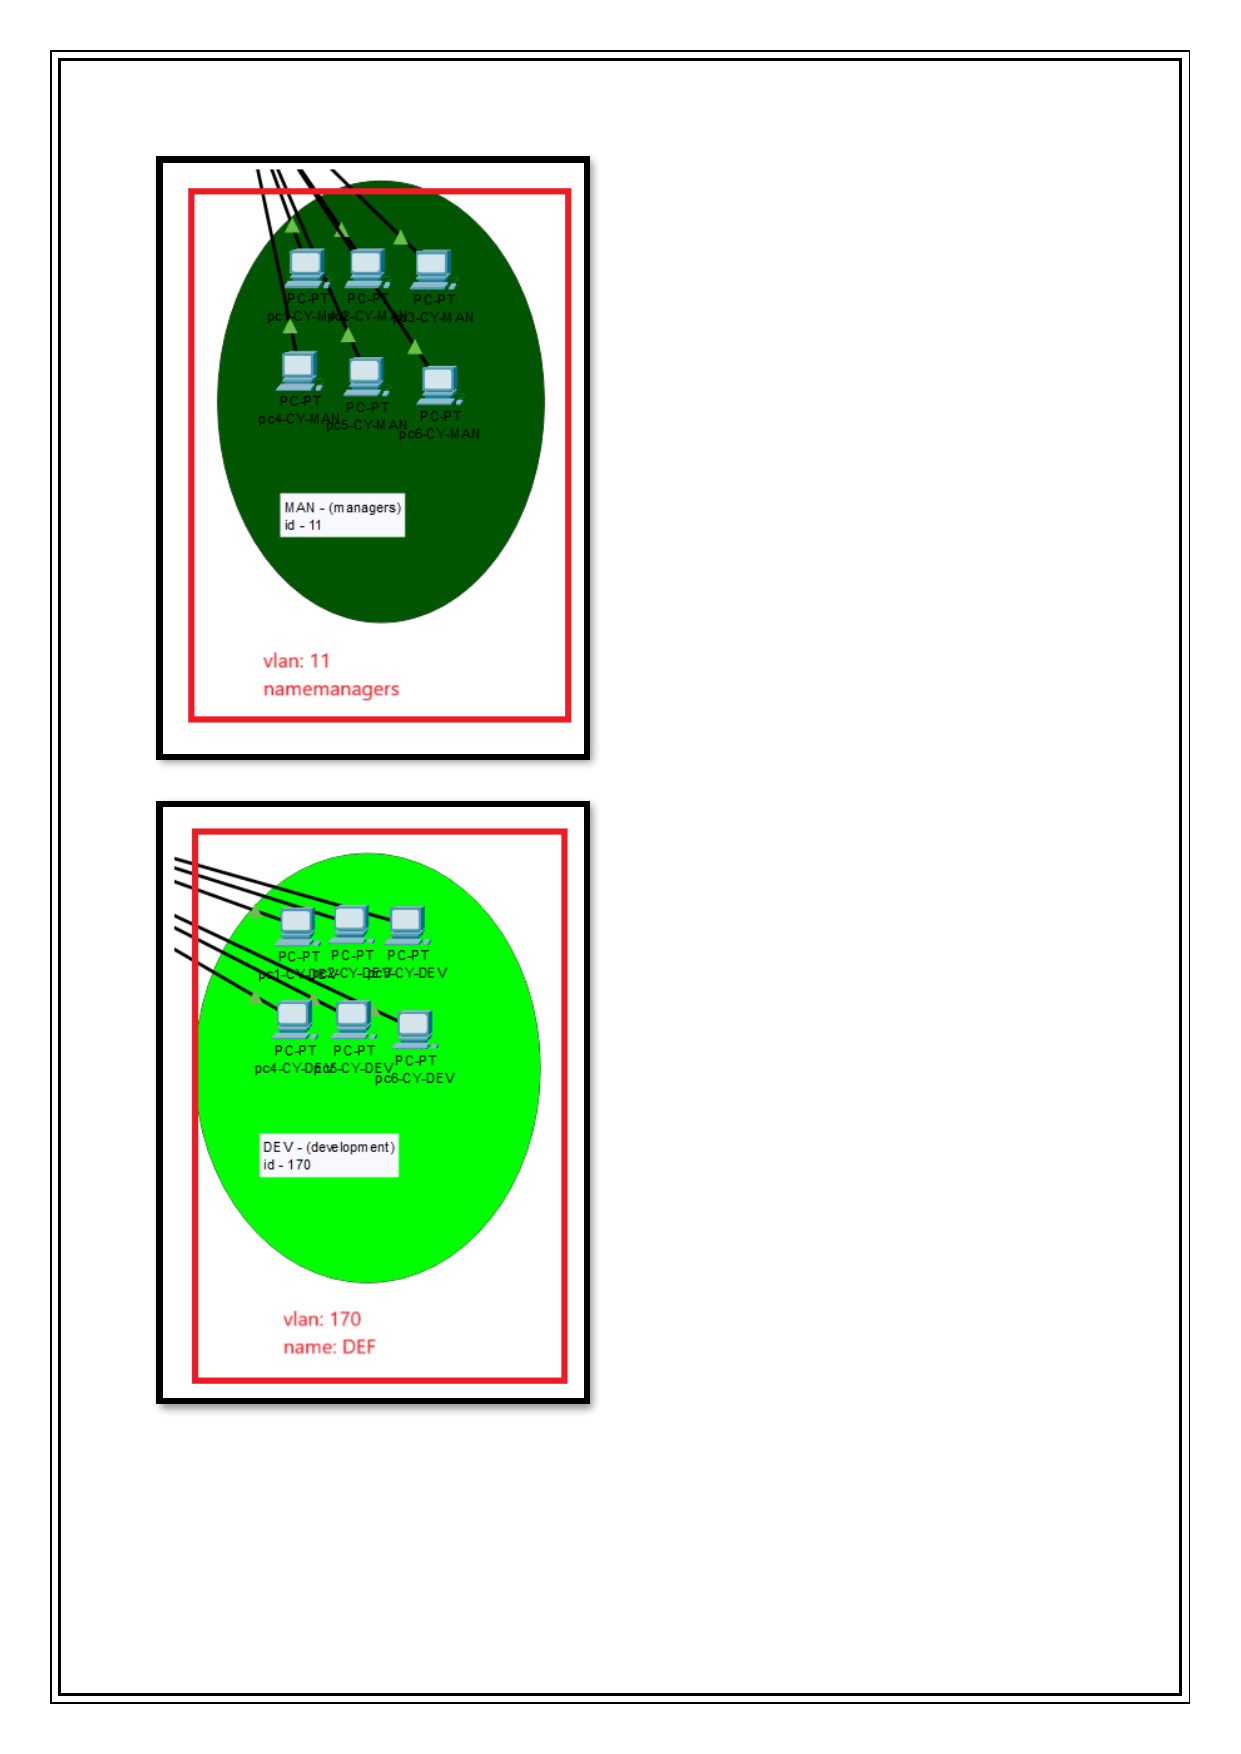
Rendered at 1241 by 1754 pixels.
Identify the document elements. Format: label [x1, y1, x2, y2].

picture [163, 163, 584, 754]
picture [163, 807, 584, 1398]
